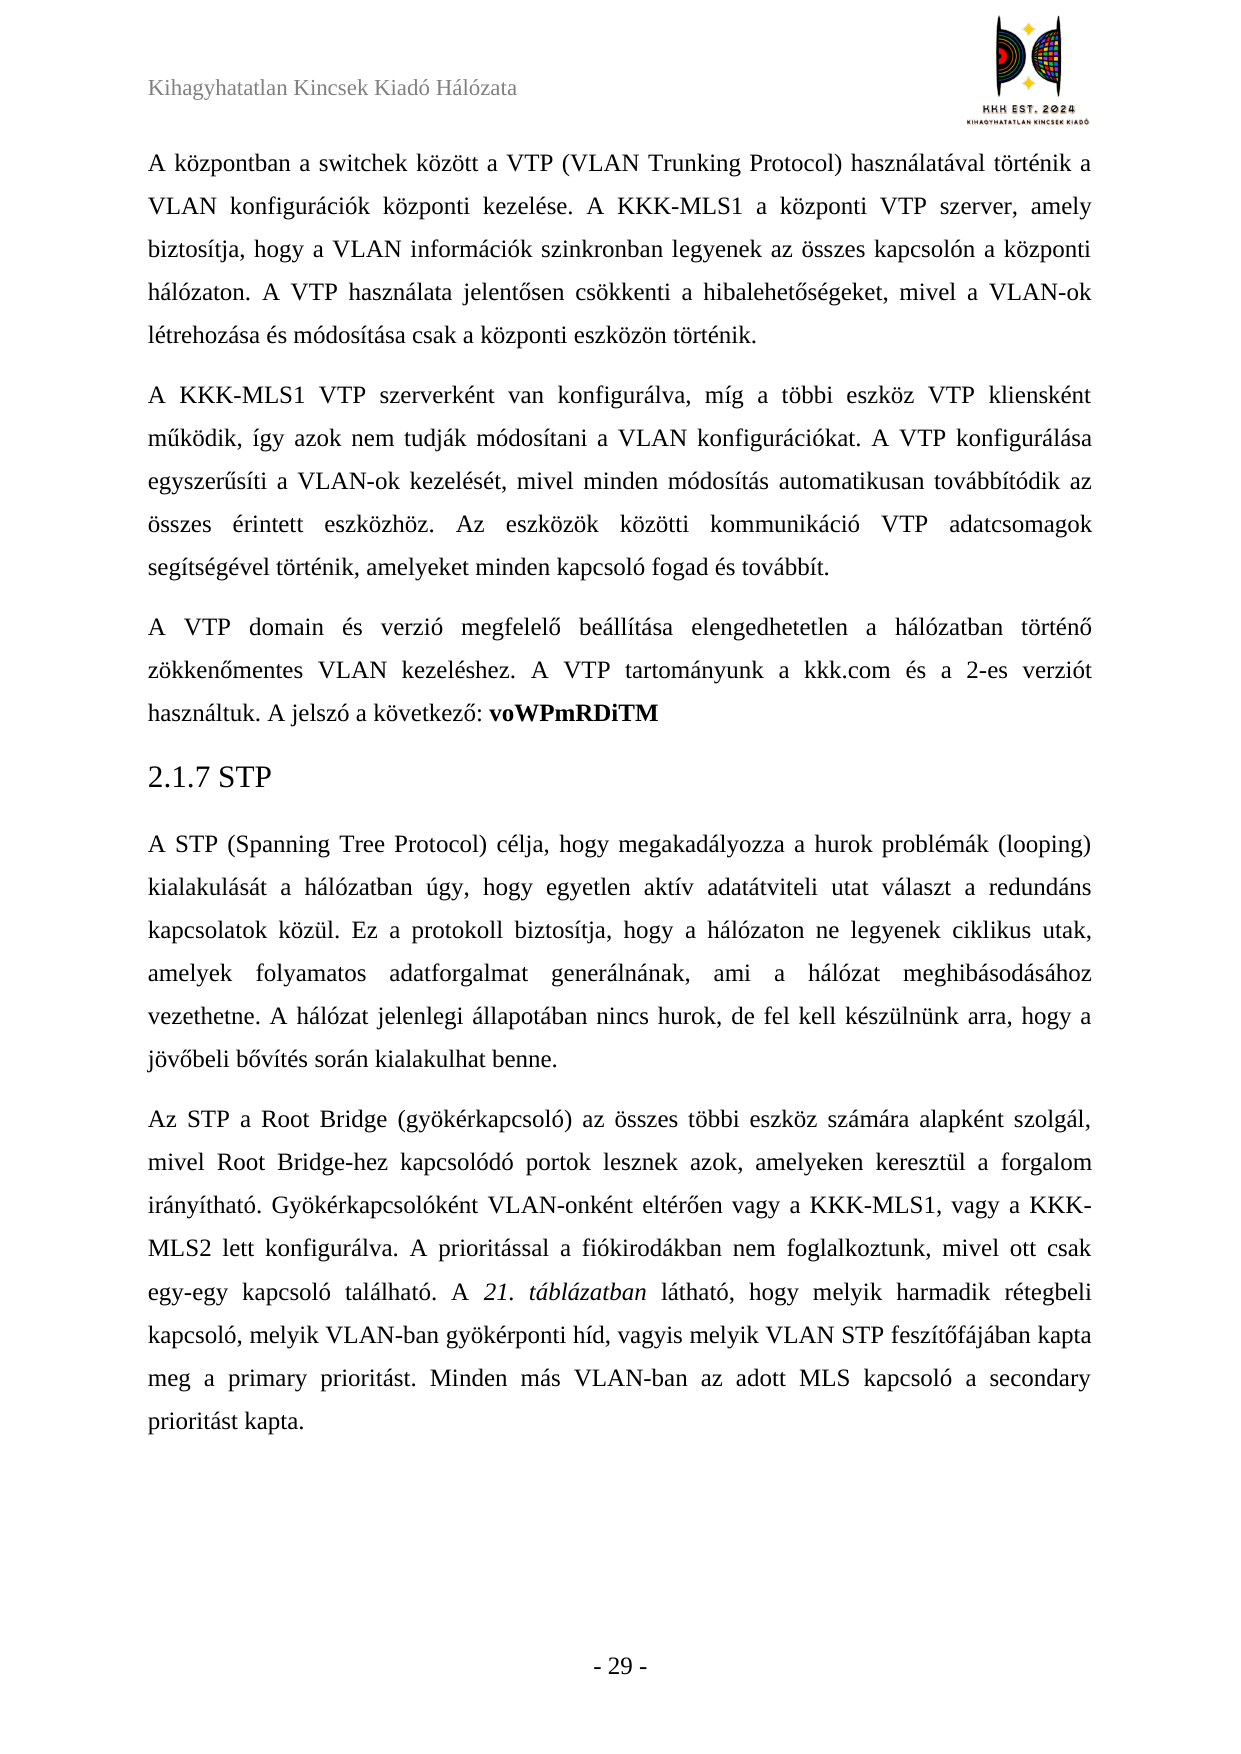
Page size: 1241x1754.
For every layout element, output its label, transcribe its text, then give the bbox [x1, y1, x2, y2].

text A központban a switchek között a VTP (VLAN Trunking Protocol) használatával történik a VLAN konfigurációk központi kezelése. A KKK-MLS1 a központi VTP szerver, amely biztosítja, hogy a VLAN információk szinkronban legyenek az összes kapcsolón a központi hálózaton. A VTP használata jelentősen csökkenti a hibalehetőségeket, mivel a VLAN-ok létrehozása és módosítása csak a központi eszközön történik. [148, 148, 1093, 349]
text 2.1.7 STP [148, 758, 1093, 794]
text A KKK-MLS1 VTP szerverként van konfigurálva, míg a többi eszköz VTP kliensként működik, így azok nem tudják módosítani a VLAN konfigurációkat. A VTP konfigurálása egyszerűsíti a VLAN-ok kezelését, mivel minden módosítás automatikusan továbbítódik az összes érintett eszközhöz. Az eszközök közötti kommunikáció VTP adatcsomagok segítségével történik, amelyeket minden kapcsoló fogad és továbbít. [148, 380, 1093, 581]
text A STP (Spanning Tree Protocol) célja, hogy megakadályozza a hurok problémák (looping) kialakulását a hálózatban úgy, hogy egyetlen aktív adatátviteli utat választ a redundáns kapcsolatok közül. Ez a protokoll biztosítja, hogy a hálózaton ne legyenek ciklikus utak, amelyek folyamatos adatforgalmat generálnának, ami a hálózat meghibásodásához vezethetne. A hálózat jelenlegi állapotában nincs hurok, de fel kell készülnünk arra, hogy a jövőbeli bővítés során kialakulhat benne. [148, 829, 1093, 1073]
picture [958, 4, 1094, 130]
text A VTP domain és verzió megfelelő beállítása elengedhetetlen a hálózatban történő zökkenőmentes VLAN kezeléshez. A VTP tartományunk a kkk.com és a 2-es verziót használtuk. A jelszó a következő: voWPmRDiTM [148, 612, 1093, 727]
text Az STP a Root Bridge (gyökérkapcsoló) az összes többi eszköz számára alapként szolgál, mivel Root Bridge-hez kapcsolódó portok lesznek azok, amelyeken keresztül a forgalom irányítható. Gyökérkapcsolóként VLAN-onként eltérően vagy a KKK-MLS1, vagy a KKK-MLS2 lett konfigurálva. A prioritással a fiókirodákban nem foglalkoztunk, mivel ott csak egy-egy kapcsoló található. A 21. táblázatban látható, hogy melyik harmadik rétegbeli kapcsoló, melyik VLAN-ban gyökérponti híd, vagyis melyik VLAN STP feszítőfájában kapta meg a primary prioritást. Minden más VLAN-ban az adott MLS kapcsoló a secondary prioritást kapta. [148, 1104, 1093, 1435]
